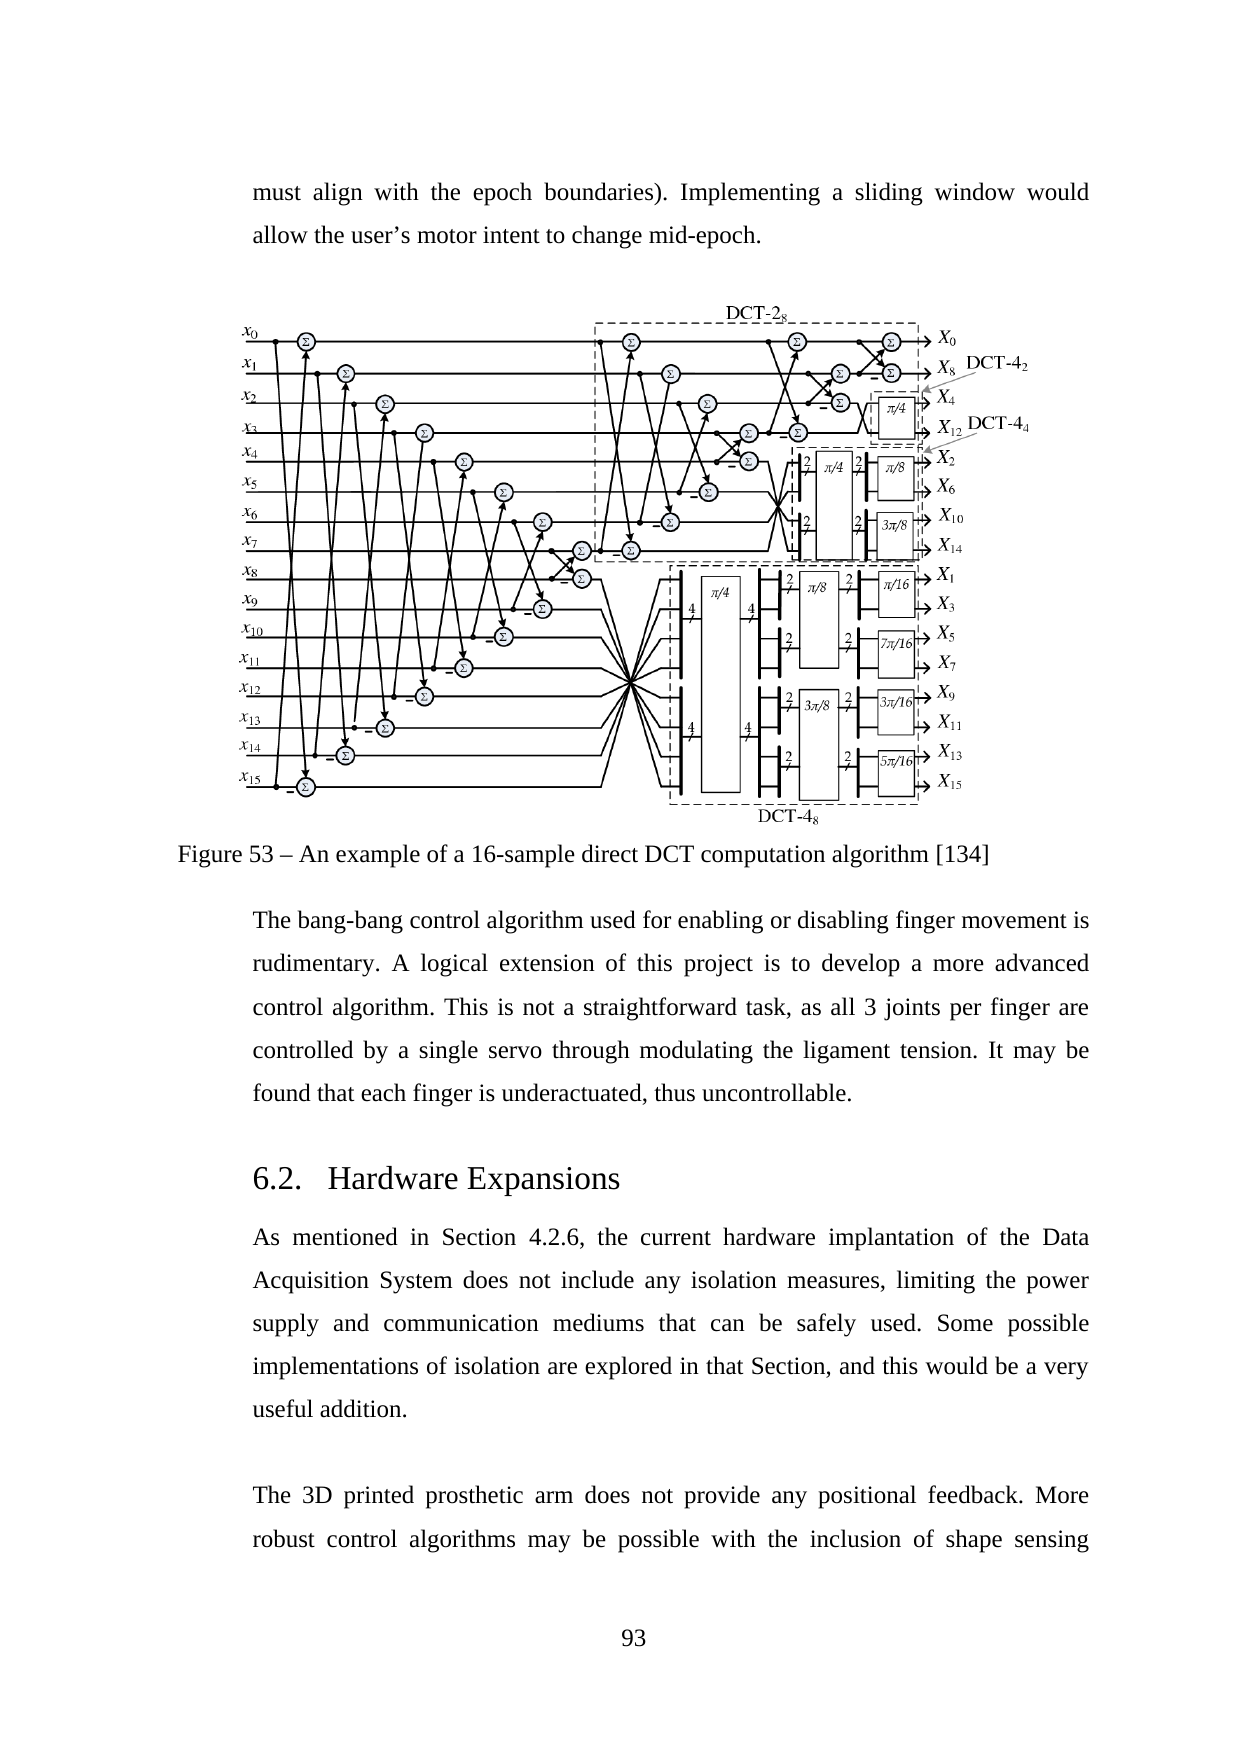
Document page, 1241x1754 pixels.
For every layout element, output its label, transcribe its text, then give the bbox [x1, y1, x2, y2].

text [252, 177, 1090, 249]
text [252, 1481, 1090, 1552]
subtitle Hardware Expansions [252, 1158, 1090, 1197]
text The bang-bang control algorithm used for enabling or disabling finger movement is rudimentary. A logical extension of this project is to develop a more advanced control algorithm. This is not a straightforward task, as all 3 joints per finger are controlled by a single servo through modulating the ligament tension. It may be found that each finger is underactuated, thus uncontrollable. [252, 905, 1090, 1107]
text As mentioned in Section 4.2.6, the current hardware implantation of the Data Acquisition System does not include any isolation measures, limiting the power supply and communication mediums that can be safely used. Some possible implementations of isolation are explored in that Section, and this would be a very useful addition. [252, 1222, 1090, 1423]
picture [238, 306, 1029, 825]
